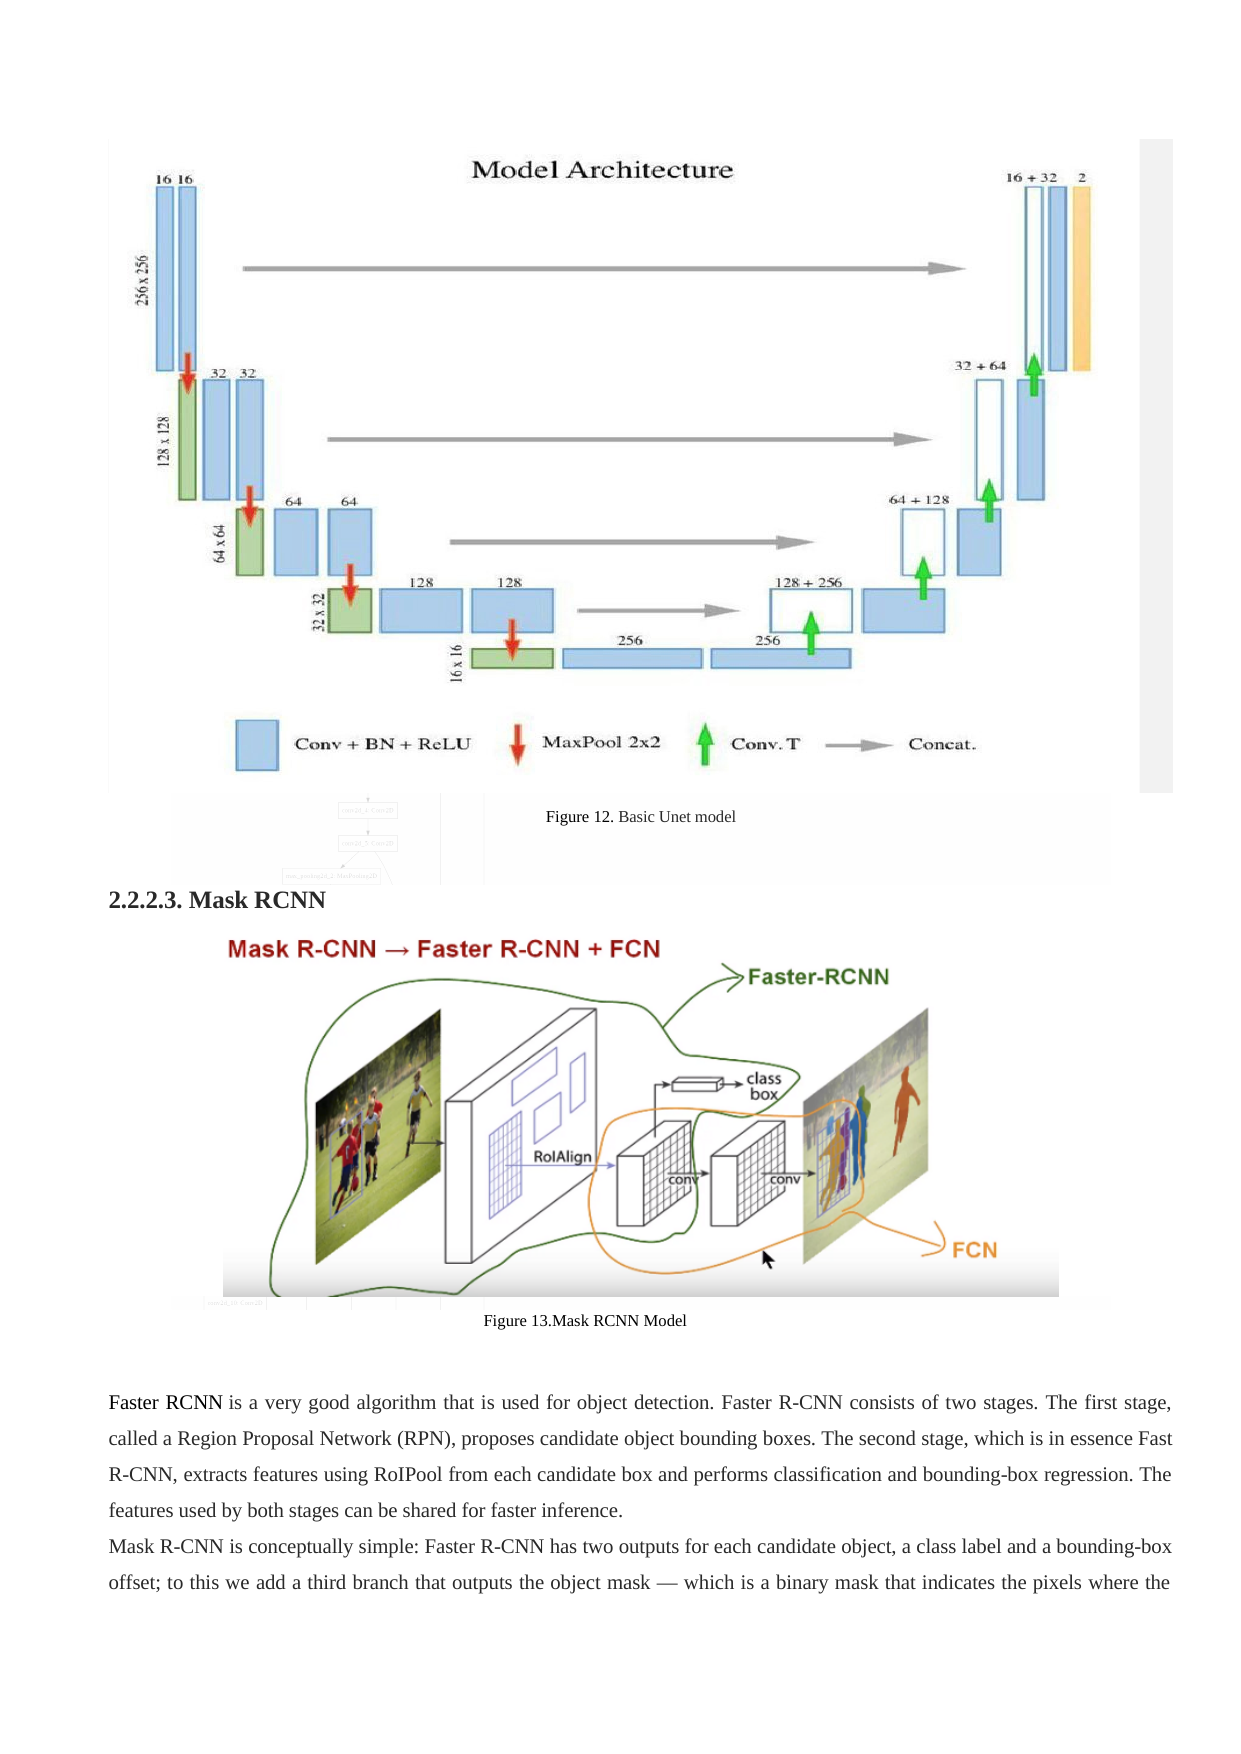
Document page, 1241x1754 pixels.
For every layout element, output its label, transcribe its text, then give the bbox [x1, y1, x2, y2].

text 2.2.2.3. Mask RCNN [108, 885, 1173, 914]
text Figure 12. Basic Unet model [108, 807, 1173, 826]
text Faster RCNN is a very good algorithm that is used for object detection. Faster R-CNN consists of two stages. The first stage, called a Region Proposal Network (RPN), proposes candidate object bounding boxes. The second stage, which is in essence Fast R-CNN, extracts features using RoIPool from each candidate box and performs classification and bounding-box regression. The features used by both stages can be shared for faster inference. [108, 1389, 1173, 1522]
picture [108, 139, 1140, 793]
picture [223, 928, 1059, 1297]
text Figure 13.Mask RCNN Model [408, 1311, 1173, 1330]
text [108, 1534, 1173, 1594]
